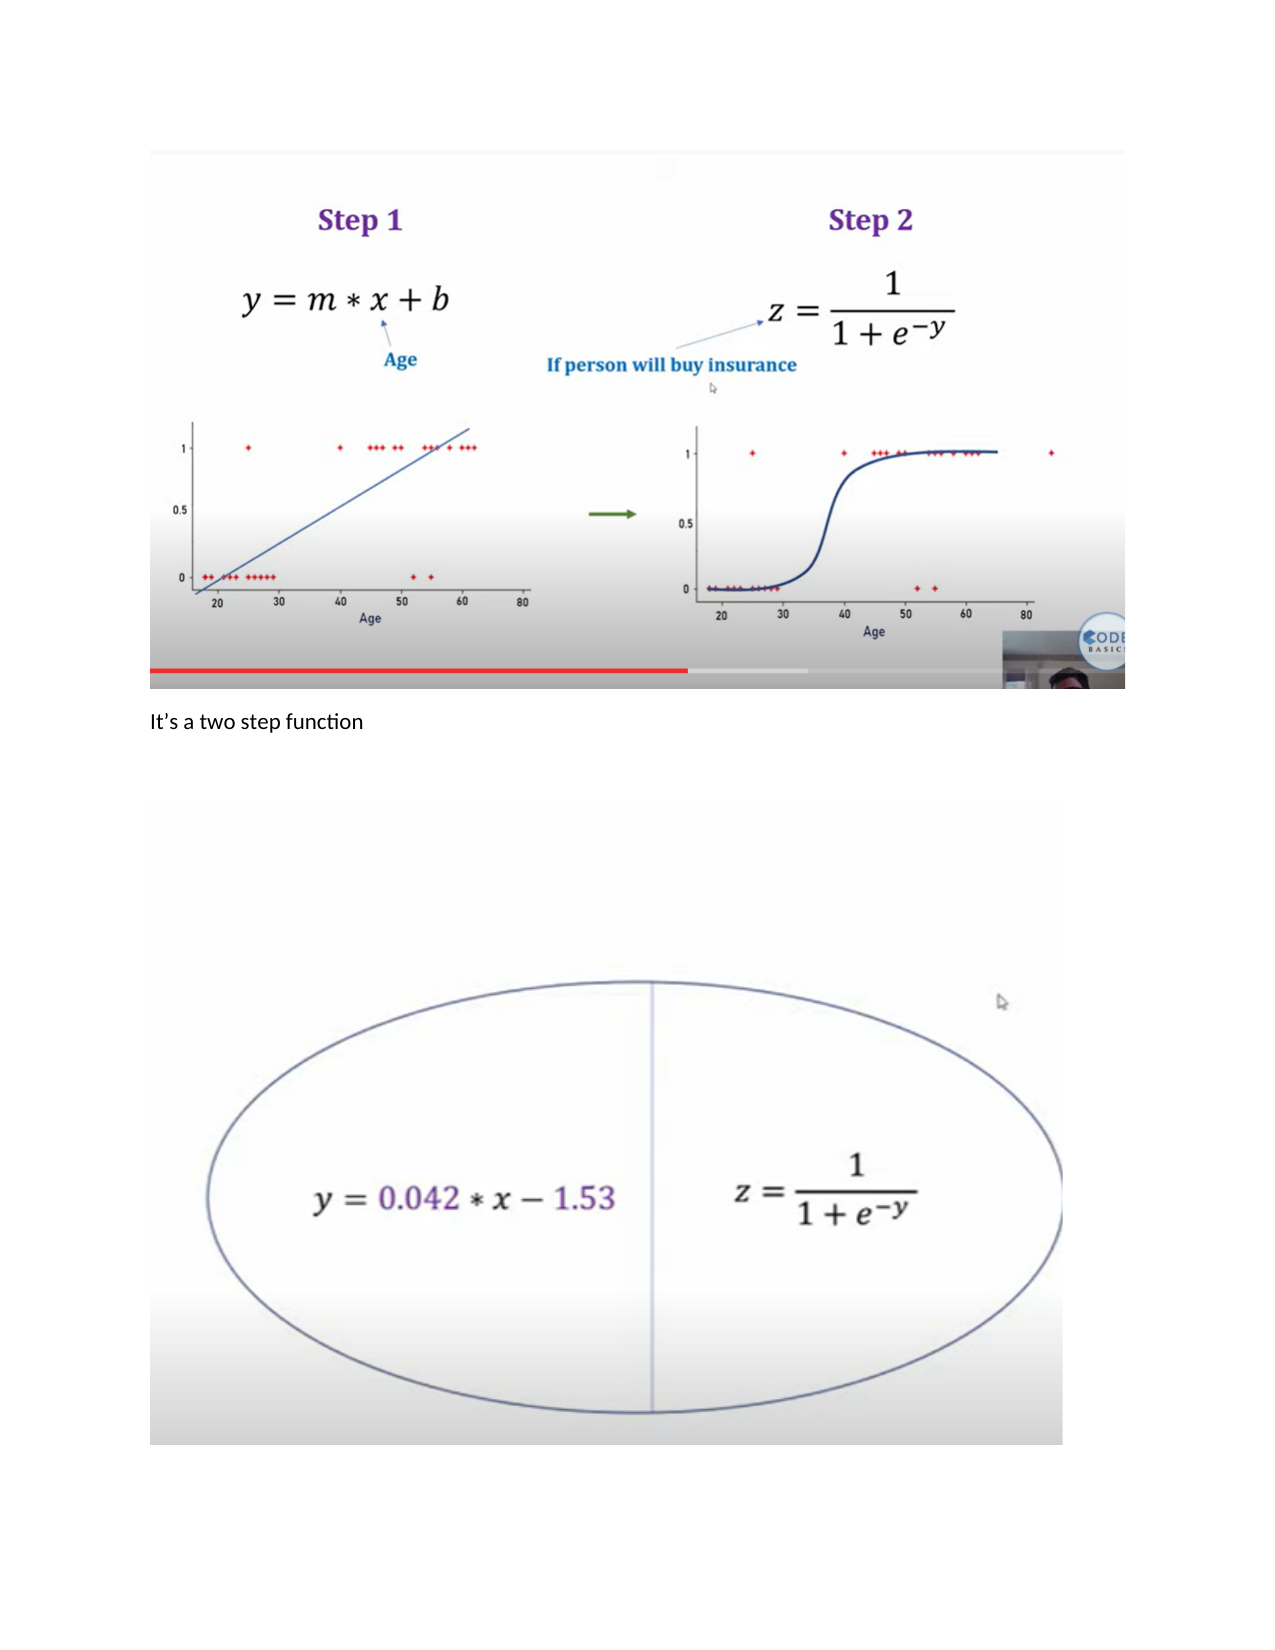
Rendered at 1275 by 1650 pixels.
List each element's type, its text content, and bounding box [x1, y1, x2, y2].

text It’s a two step function [150, 707, 1125, 735]
picture [150, 150, 1125, 689]
picture [150, 801, 1063, 1445]
